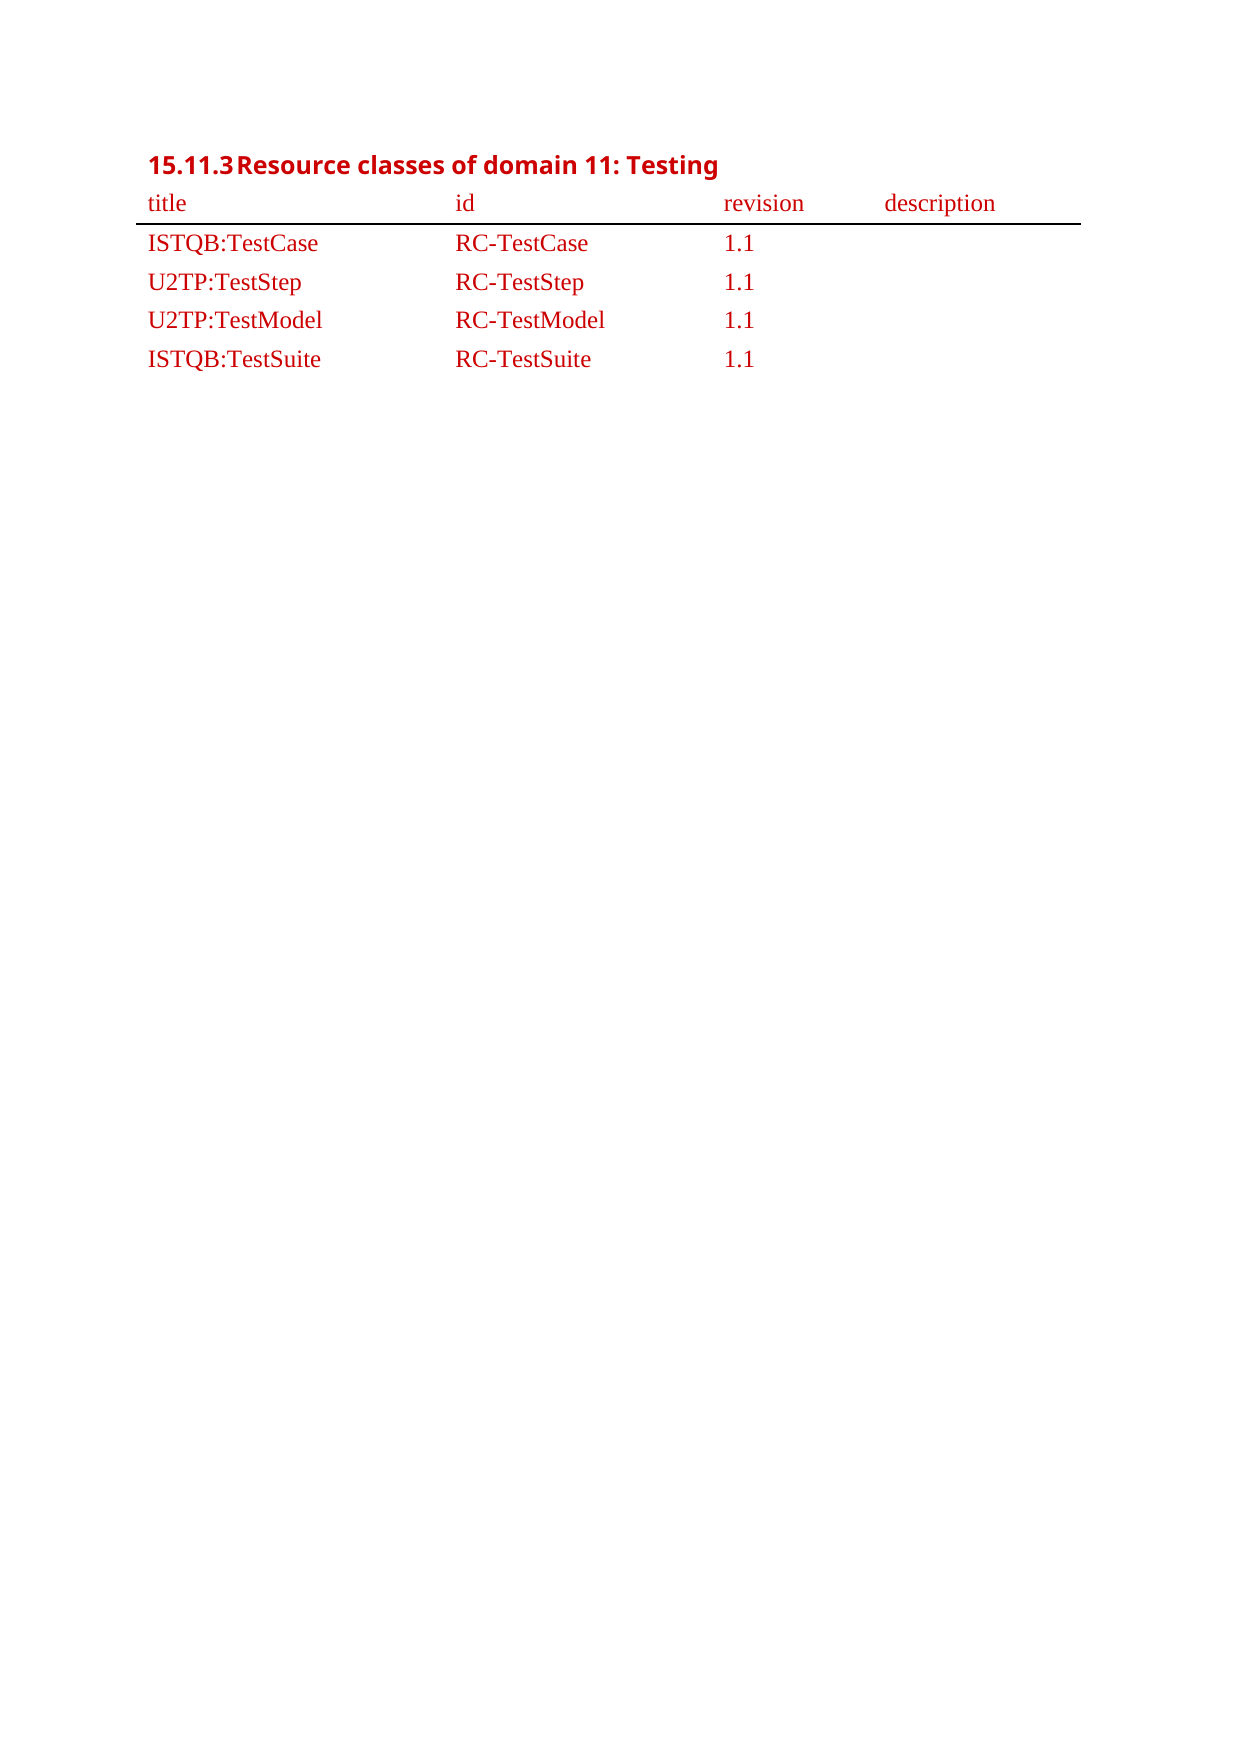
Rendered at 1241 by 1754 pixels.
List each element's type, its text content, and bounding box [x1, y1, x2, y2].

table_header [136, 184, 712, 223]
subtitle Resource classes of domain 11: Testing [148, 148, 1093, 182]
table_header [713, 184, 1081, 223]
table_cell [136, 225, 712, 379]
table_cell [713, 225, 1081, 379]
